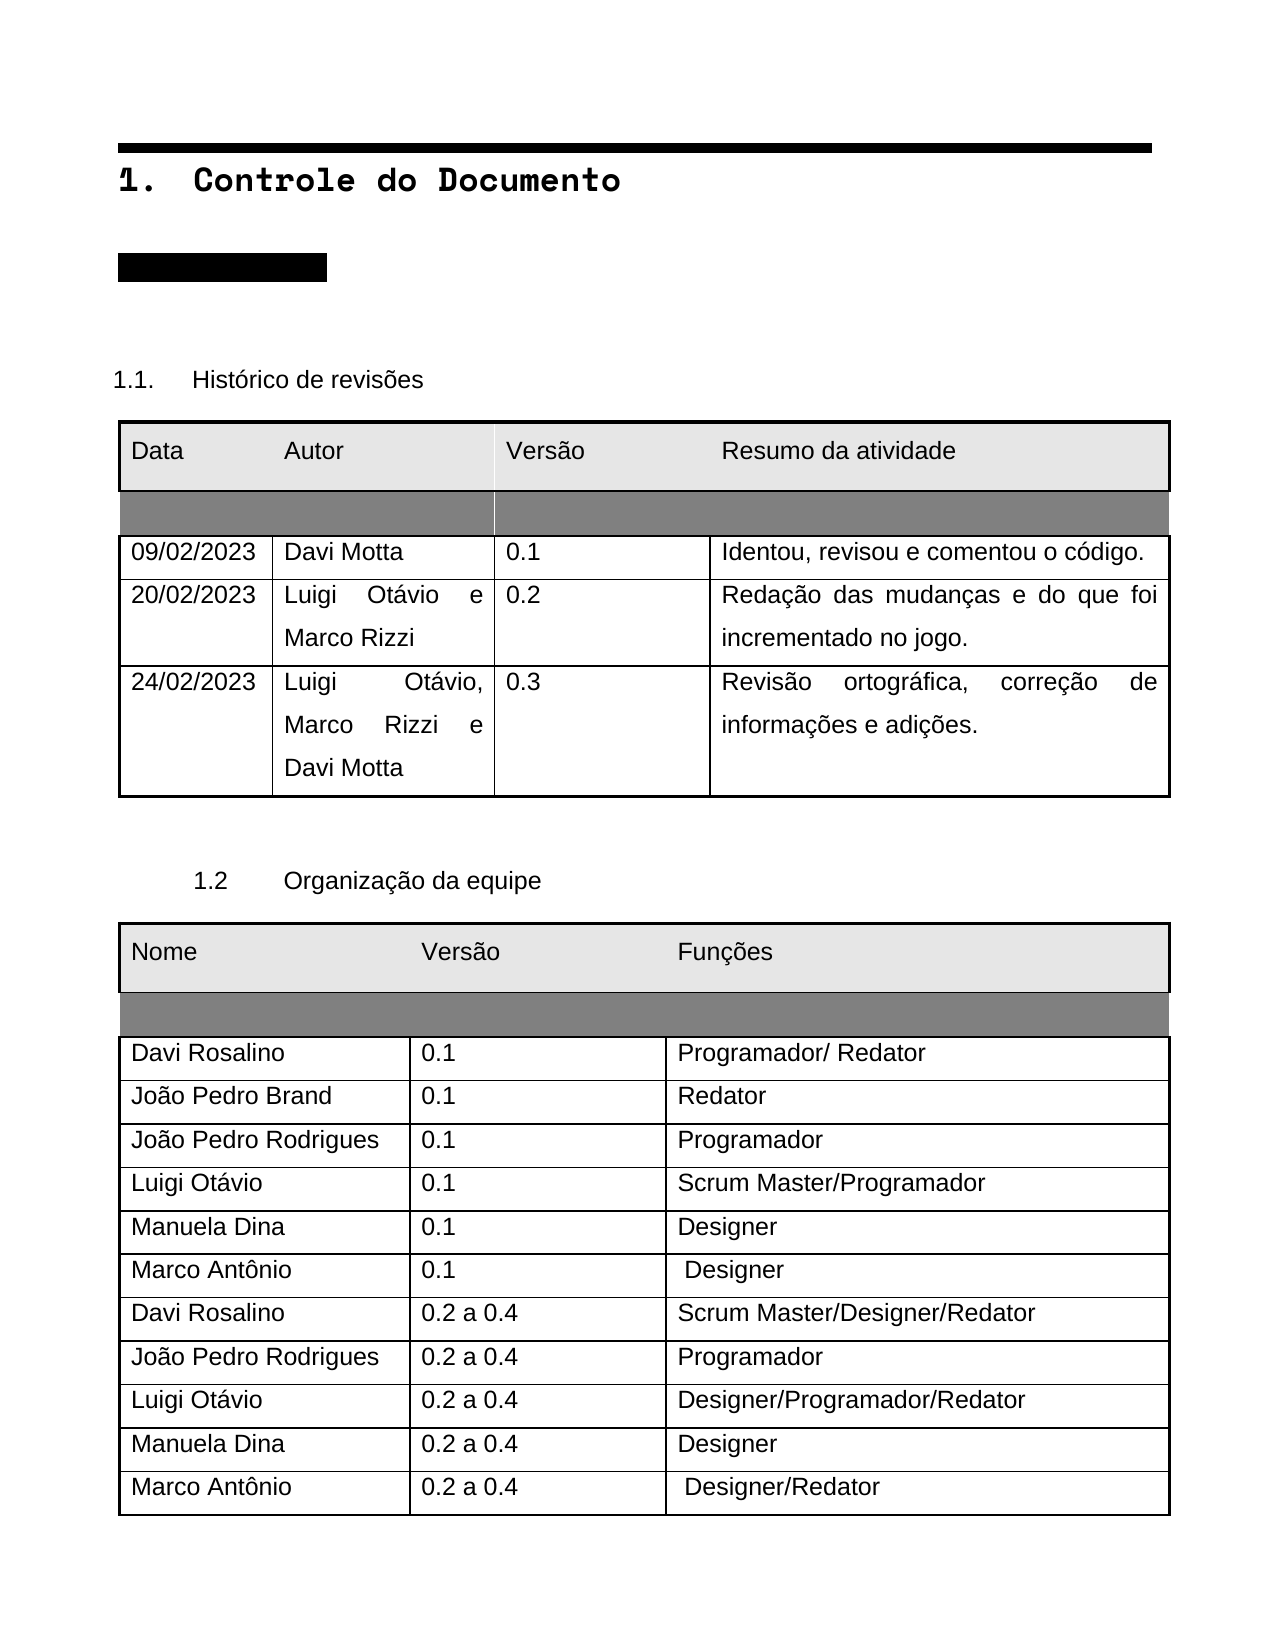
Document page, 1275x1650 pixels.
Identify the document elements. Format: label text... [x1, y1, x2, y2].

table_cell Scrum Master/Designer/Redator [667, 1298, 1168, 1340]
table_cell 0.1 [411, 1255, 665, 1297]
table_cell Identou, revisou e comentou o código. [711, 537, 1168, 578]
title Controle do Documento [118, 153, 1152, 204]
table_cell 0.2 a 0.4 [411, 1298, 665, 1340]
text 1.2 Organização da equipe [193, 866, 1152, 895]
table_cell Designer [667, 1429, 1168, 1471]
table_cell João Pedro Rodrigues [121, 1342, 409, 1384]
table_header Versão [495, 424, 710, 490]
table_cell 0.1 [411, 1212, 665, 1253]
table_cell 0.2 [495, 580, 709, 665]
table_cell Designer/Redator [667, 1472, 1168, 1514]
table_cell Revisão ortográfica, correção de informações e adições. [711, 667, 1168, 795]
table_cell 0.1 [495, 537, 709, 578]
table_cell Programador/ Redator [667, 1038, 1168, 1079]
table_header Versão [410, 925, 666, 992]
table_header Resumo da atividade [710, 424, 1168, 490]
table_header Nome [121, 925, 410, 992]
table_cell Programador [667, 1342, 1168, 1384]
table_cell [710, 492, 1169, 535]
table_header Data [121, 424, 273, 490]
table_cell Redator [667, 1081, 1168, 1123]
table_cell 0.3 [495, 667, 709, 795]
table_header Funções [666, 925, 1168, 992]
table_cell Luigi Otávio, Marco Rizzi e Davi Motta [273, 667, 494, 795]
table_cell Designer [667, 1255, 1168, 1297]
table_cell 24/02/2023 [121, 667, 272, 795]
table_cell [120, 993, 410, 1036]
table_cell Programador [667, 1125, 1168, 1166]
table_cell 09/02/2023 [121, 537, 272, 578]
table_cell João Pedro Rodrigues [121, 1125, 409, 1166]
table_cell Redação das mudanças e do que foi incrementado no jogo. [711, 580, 1168, 665]
table_cell 0.1 [411, 1038, 665, 1079]
table_cell Davi Rosalino [121, 1298, 409, 1340]
table_cell 0.2 a 0.4 [411, 1342, 665, 1384]
table_cell Luigi Otávio [121, 1385, 409, 1427]
table_cell Marco Antônio [121, 1472, 409, 1514]
table_cell Manuela Dina [121, 1212, 409, 1253]
table_cell Luigi Otávio e Marco Rizzi [273, 580, 494, 665]
table_cell [410, 993, 666, 1036]
table_cell Scrum Master/Programador [667, 1168, 1168, 1210]
table_cell 0.1 [411, 1125, 665, 1166]
table_cell [273, 492, 494, 535]
table_cell Marco Antônio [121, 1255, 409, 1297]
table_header Autor [273, 424, 494, 490]
table_cell 0.1 [411, 1081, 665, 1123]
table_cell 0.1 [411, 1168, 665, 1210]
table_cell Designer/Programador/Redator [667, 1385, 1168, 1427]
table_cell [495, 492, 710, 535]
table_cell 0.2 a 0.4 [411, 1472, 665, 1514]
table_cell 20/02/2023 [121, 580, 272, 665]
table_cell [120, 492, 273, 535]
table_cell Designer [667, 1212, 1168, 1253]
table_cell João Pedro Brand [121, 1081, 409, 1123]
table_cell [666, 993, 1169, 1036]
table_cell Luigi Otávio [121, 1168, 409, 1210]
table_cell Davi Rosalino [121, 1038, 409, 1079]
table_cell Manuela Dina [121, 1429, 409, 1471]
table_cell 0.2 a 0.4 [411, 1429, 665, 1471]
table_cell Davi Motta [273, 537, 494, 578]
list Histórico de revisões [154, 365, 1152, 393]
table_cell 0.2 a 0.4 [411, 1385, 665, 1427]
